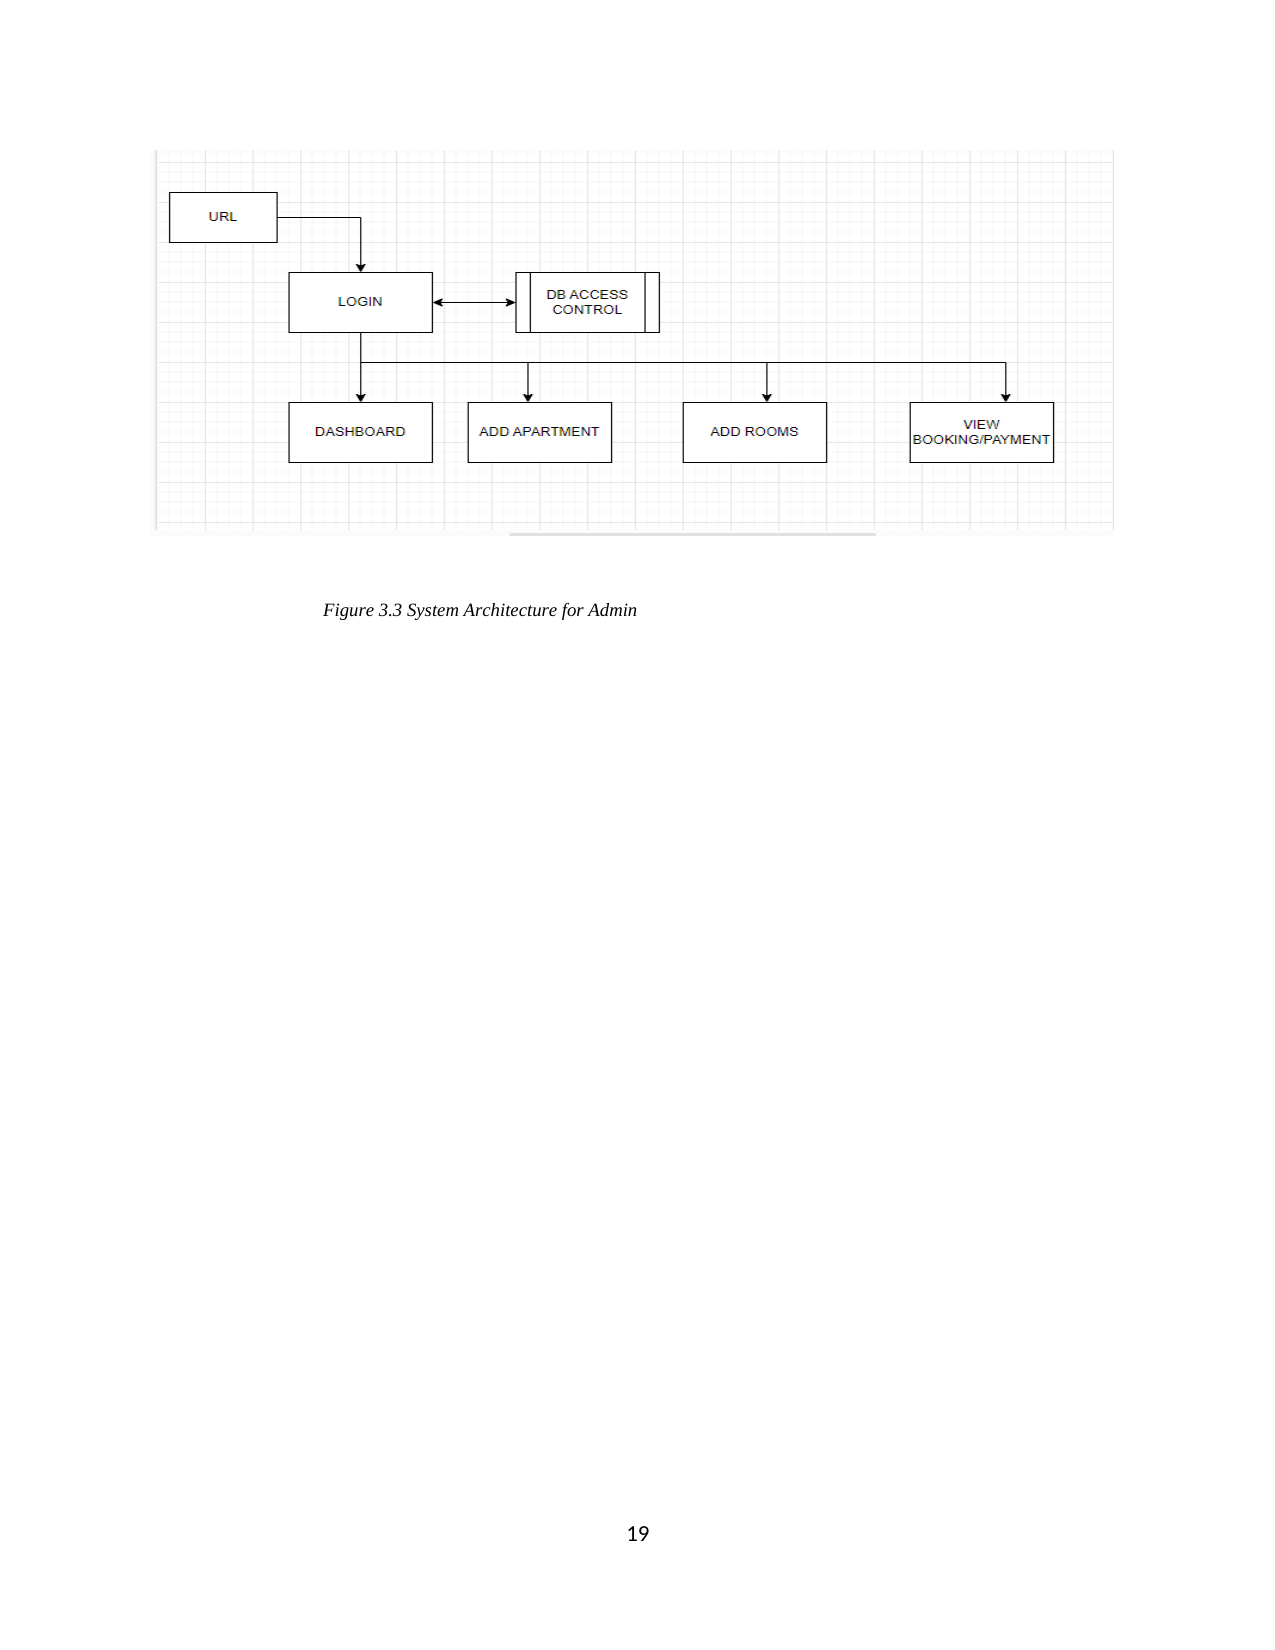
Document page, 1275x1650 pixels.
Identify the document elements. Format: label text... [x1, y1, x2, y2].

picture [150, 150, 1114, 536]
text Figure 3.3 System Architecture for Admin [150, 599, 1125, 620]
